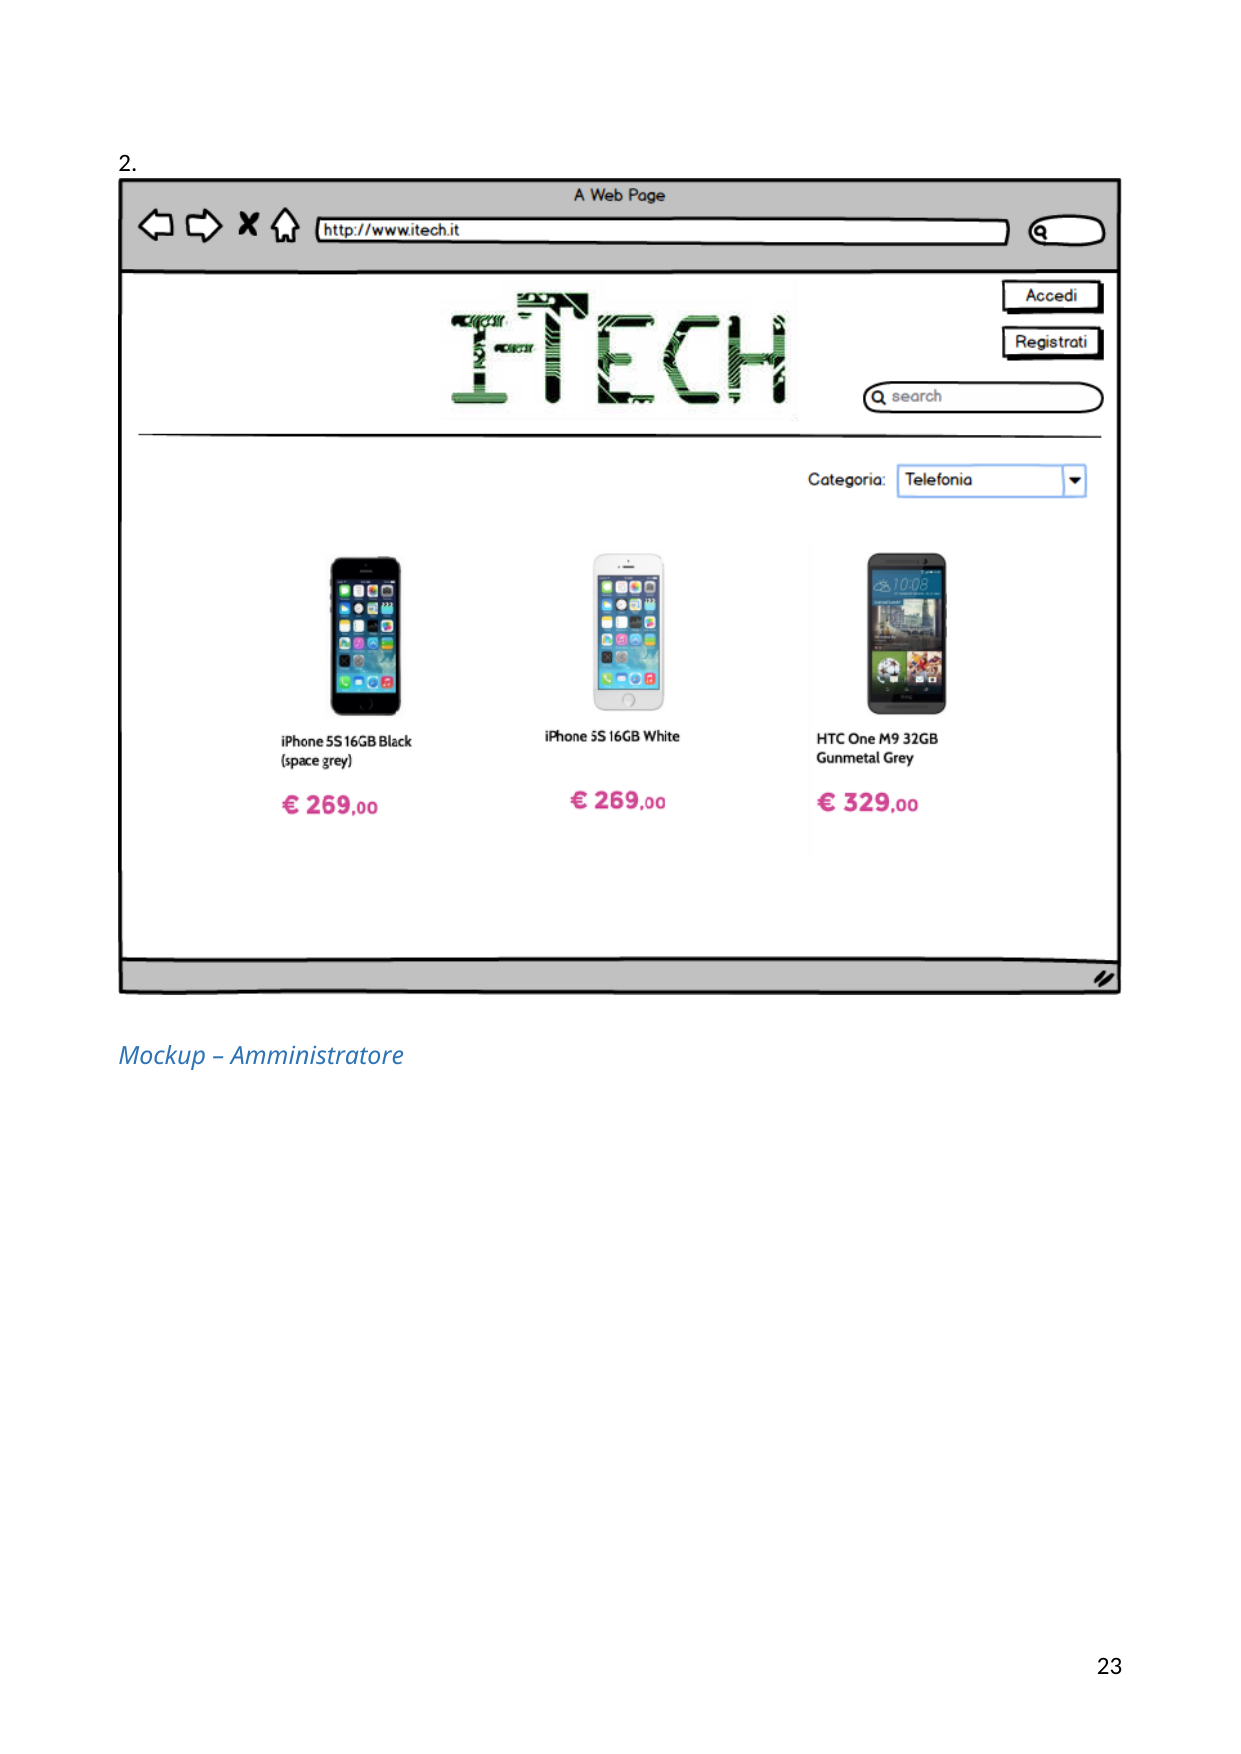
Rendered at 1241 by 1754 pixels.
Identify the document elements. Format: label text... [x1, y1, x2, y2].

picture [118, 178, 1122, 995]
subtitle Mockup – Amministratore [118, 1037, 1122, 1071]
